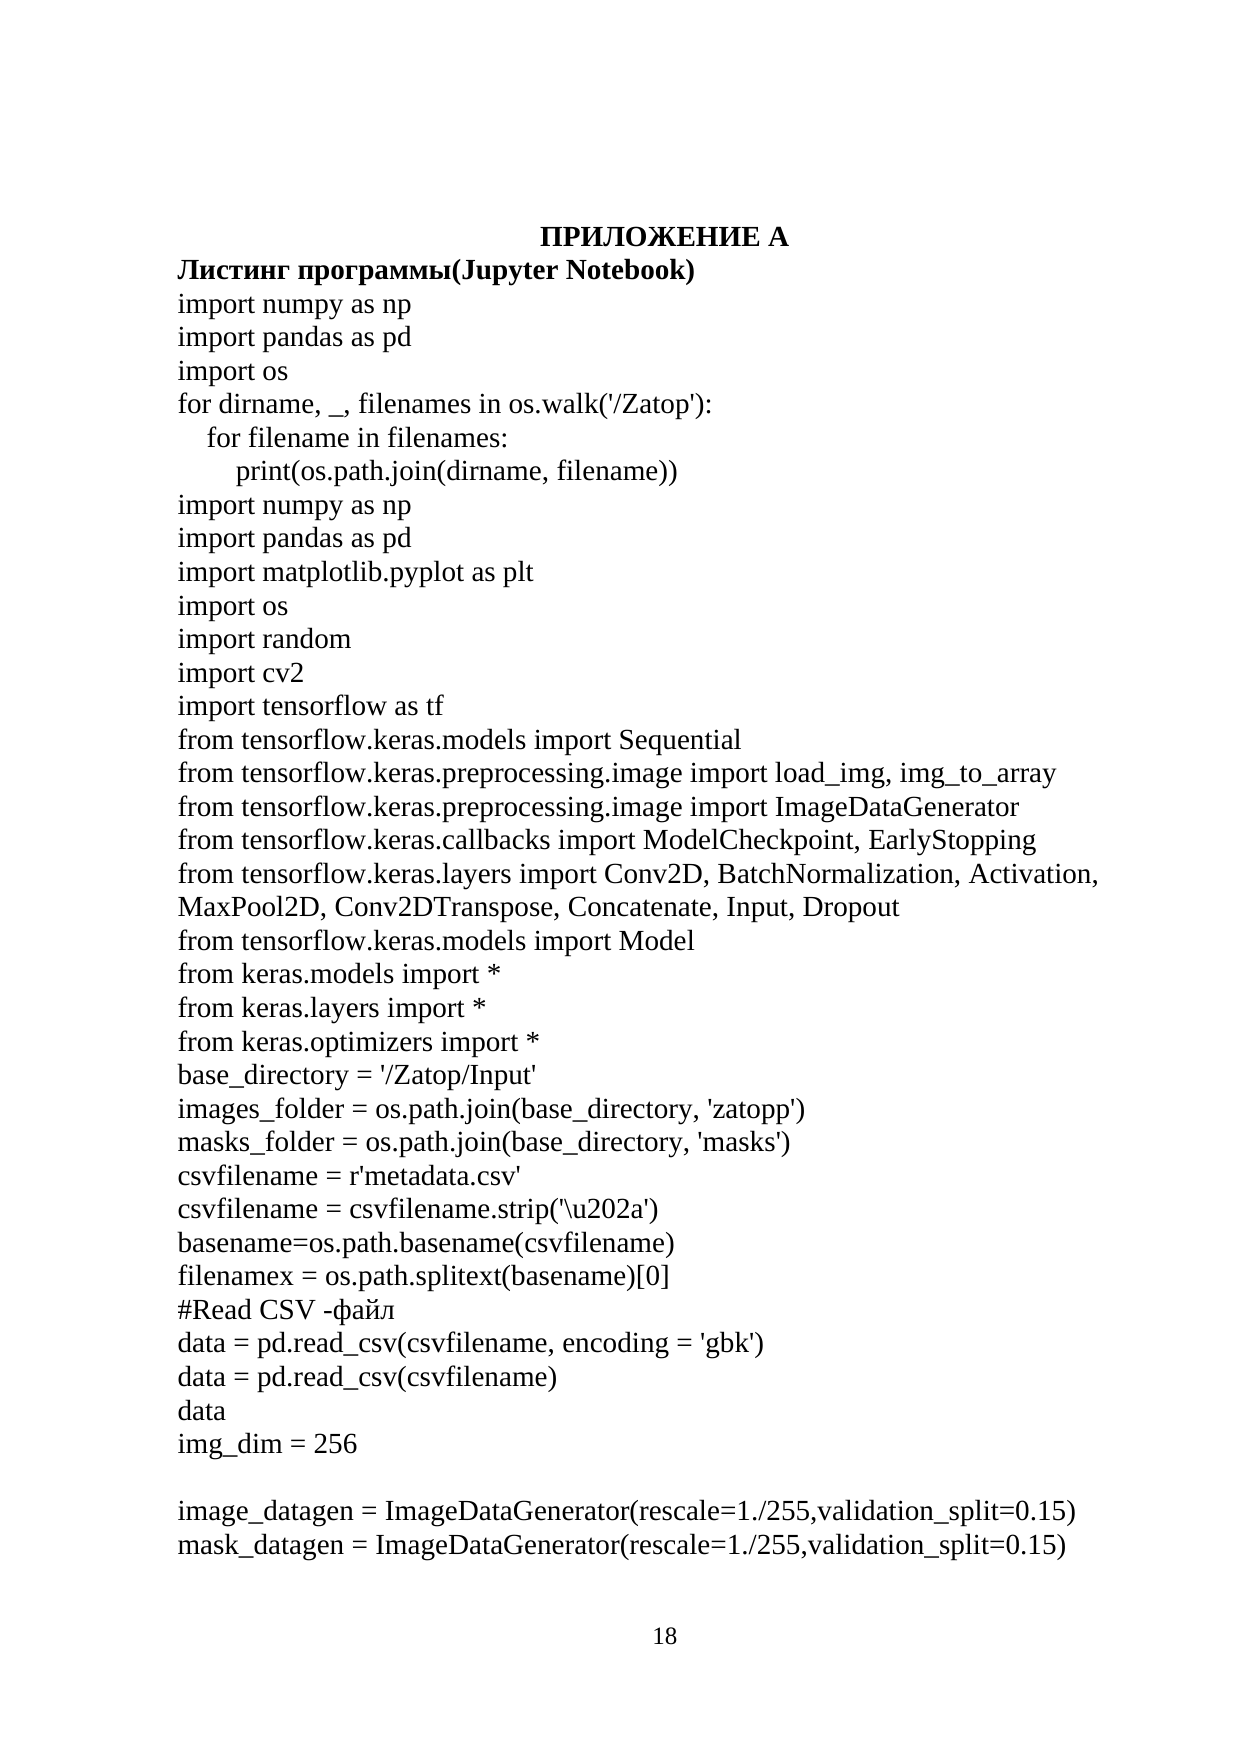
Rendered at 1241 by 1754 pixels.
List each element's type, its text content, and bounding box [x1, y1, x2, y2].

text print(os.path.join(dirname, filename)) [177, 453, 1152, 487]
text data = pd.read_csv(csvfilename, encoding = 'gbk') [177, 1326, 1152, 1359]
text Листинг программы(Jupyter Notebook) [177, 252, 1152, 286]
text for dirname, _, filenames in os.walk('/Zatop'): [177, 386, 1152, 420]
text data [177, 1393, 1152, 1426]
text import tensorflow as tf [177, 688, 1152, 722]
text images_folder = os.path.join(base_directory, 'zatopp') [177, 1091, 1152, 1124]
text for filename in filenames: [177, 420, 1152, 453]
text import numpy as np [177, 487, 1152, 521]
text from tensorflow.keras.callbacks import ModelCheckpoint, EarlyStopping [177, 822, 1152, 856]
text from tensorflow.keras.layers import Conv2D, BatchNormalization, Activation, MaxPool2D, Conv2DTranspose, Concatenate, Input, Dropout [177, 856, 1152, 923]
text masks_folder = os.path.join(base_directory, 'masks') [177, 1124, 1152, 1158]
text csvfilename = r'metadata.csv' [177, 1158, 1152, 1191]
text from keras.models import * [177, 957, 1152, 990]
text import numpy as np [177, 286, 1152, 319]
text base_directory = '/Zatop/Input [177, 1057, 1152, 1091]
text data = pd.read_csv(csvfilename) [177, 1359, 1152, 1393]
text from tensorflow.keras.preprocessing.image import ImageDataGenerator [177, 789, 1152, 822]
text from tensorflow.keras.models import Sequential [177, 722, 1152, 755]
text basename=os.path.basename(csvfilename) [177, 1225, 1152, 1258]
text import random [177, 621, 1152, 655]
text ПРИЛОЖЕНИЕ A [177, 219, 1152, 252]
text from tensorflow.keras.preprocessing.image import load_img, img_to_array [177, 755, 1152, 789]
text import os [177, 353, 1152, 386]
text img_dim = 256 [177, 1426, 1152, 1460]
text mask_datagen = ImageDataGenerator(rescale=1./255,validation_split=0.15) [177, 1527, 1152, 1560]
text #Read CSV -файл [177, 1292, 1152, 1326]
text import pandas as pd [177, 319, 1152, 353]
text import matplotlib.pyplot as plt [177, 554, 1152, 588]
text image_datagen = ImageDataGenerator(rescale=1./255,validation_split=0.15) [177, 1493, 1152, 1527]
text import pandas as pd [177, 521, 1152, 554]
text import os [177, 588, 1152, 621]
text from tensorflow.keras.models import Model [177, 923, 1152, 957]
text filenamex = os.path.splitext(basename)[0] [177, 1258, 1152, 1292]
text import cv2 [177, 655, 1152, 688]
text csvfilename = csvfilename.strip('\u202a') [177, 1191, 1152, 1225]
text from keras.optimizers import * [177, 1024, 1152, 1057]
text from keras.layers import * [177, 990, 1152, 1024]
